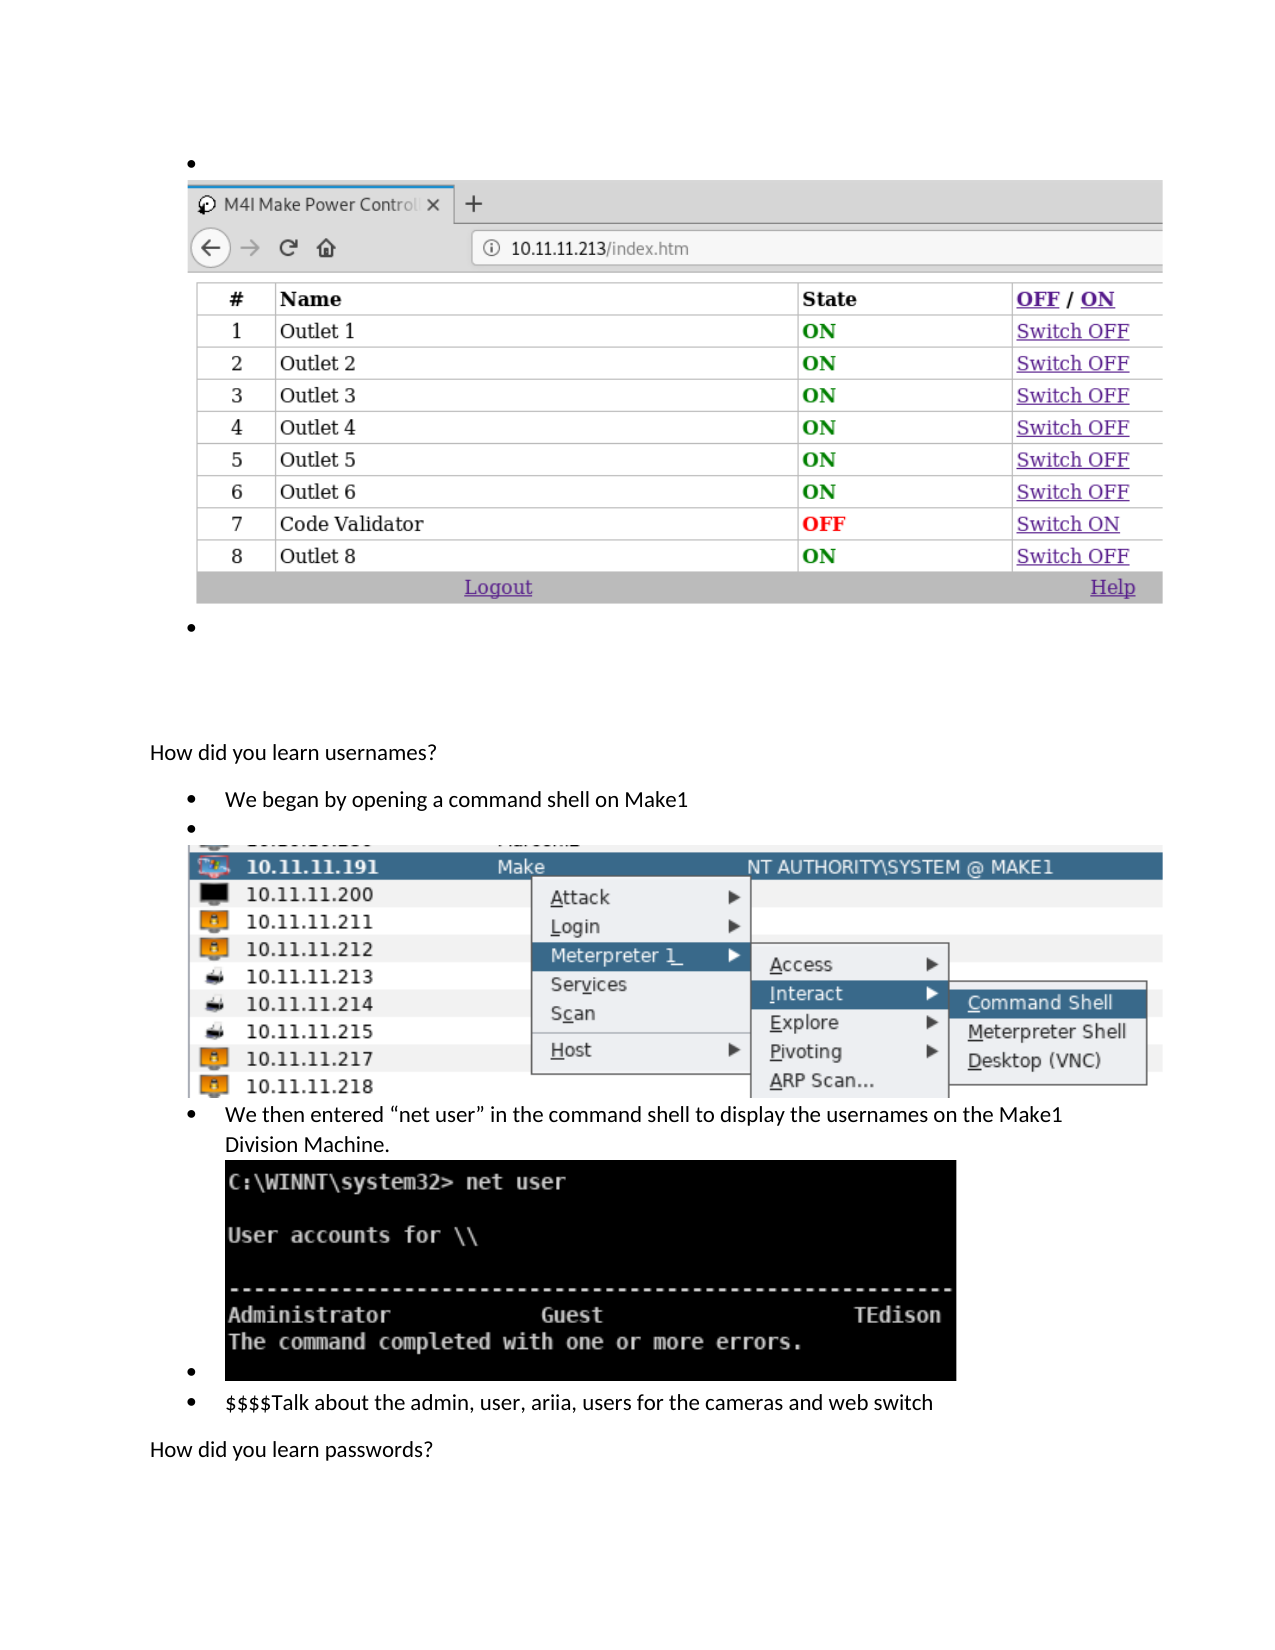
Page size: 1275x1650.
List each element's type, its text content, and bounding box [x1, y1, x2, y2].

list We began by opening a command shell on Make1 [187, 785, 1125, 813]
list $$$$Talk about the admin, user, ariia, users for the cameras and web switch [187, 1388, 1125, 1416]
picture [225, 1160, 957, 1381]
text How did you learn usernames? [150, 738, 1125, 766]
text How did you learn passwords? [150, 1435, 1125, 1463]
picture [187, 845, 1163, 1098]
picture [187, 180, 1163, 612]
list We then entered “net user” in the command shell to display the usernames on the Make1 Division Machine. [187, 1100, 1125, 1158]
